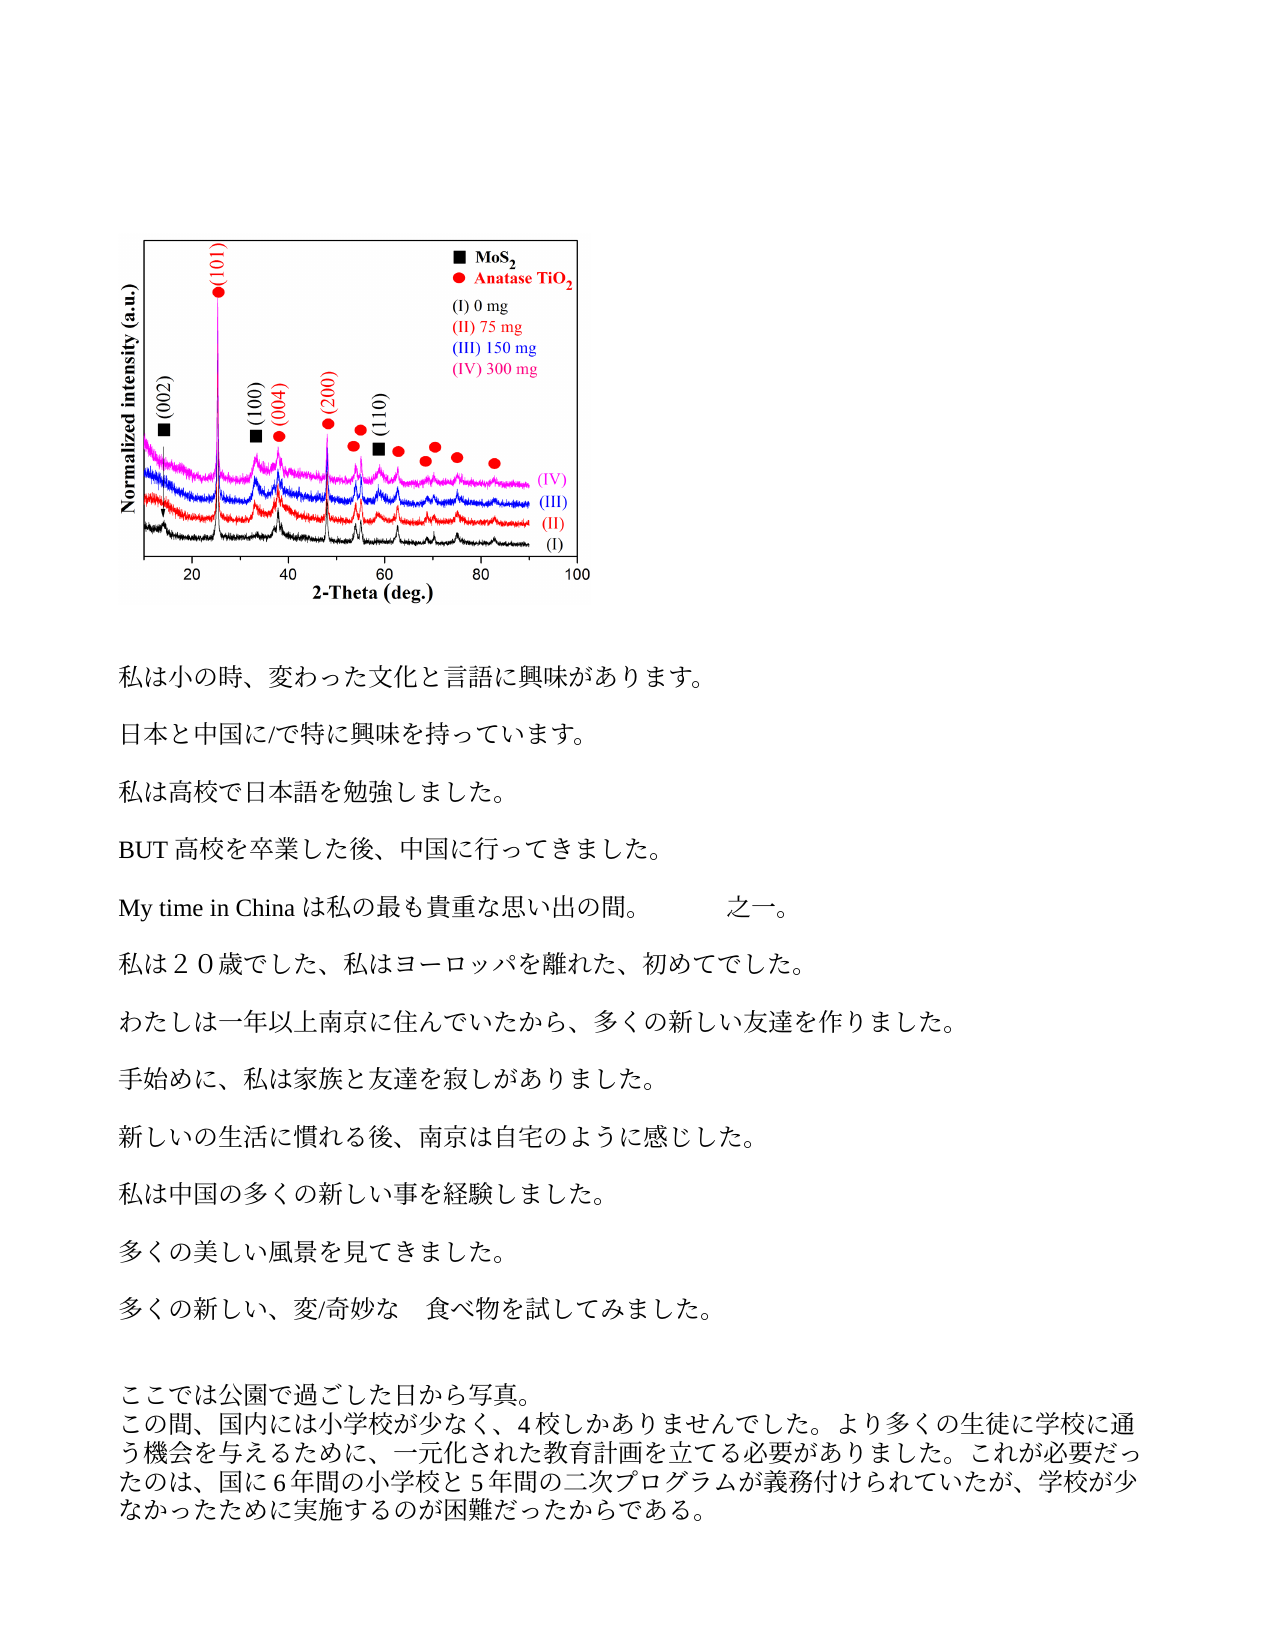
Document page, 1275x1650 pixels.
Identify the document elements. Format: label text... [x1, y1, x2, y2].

text 日本と中国に/で特に興味を持っています。 [118, 720, 1157, 749]
text 多くの新しい、変/奇妙な 食べ物を試してみました。 [118, 1295, 1157, 1324]
text My time in China は私の最も貴重な思い出の間。 之一。 [118, 893, 1157, 921]
picture [118, 233, 591, 605]
text この間、国内には小学校が少なく、4校しかありませんでした。より多くの生徒に学校に通う機会を与えるために、一元化された教育計画を立てる必要がありました。これが必要だったのは、国に6年間の小学校と5年間の二次プログラムが義務付けられていたが、学校が少なかったために実施するのが困難だったからである。 [118, 1410, 1157, 1525]
text ここでは公園で過ごした日から写真。 [118, 1381, 1157, 1410]
text 多くの美しい風景を見てきました。 [118, 1238, 1157, 1266]
text 手始めに、私は家族と友達を寂しがありました。 [118, 1065, 1157, 1094]
text 新しいの生活に慣れる後、南京は自宅のように感じした。 [118, 1123, 1157, 1151]
text BUT 高校を卒業した後、中国に行ってきました。 [118, 835, 1157, 864]
text 私は小の時、変わった文化と言語に興味があります。 [118, 663, 1157, 691]
text わたしは一年以上南京に住んでいたから、多くの新しい友達を作りました。 [118, 1008, 1157, 1036]
text 私は高校で日本語を勉強しました。 [118, 778, 1157, 806]
text 私は中国の多くの新しい事を経験しました。 [118, 1180, 1157, 1209]
text 私は２０歳でした、私はヨーロッパを離れた、初めてでした。 [118, 950, 1157, 979]
